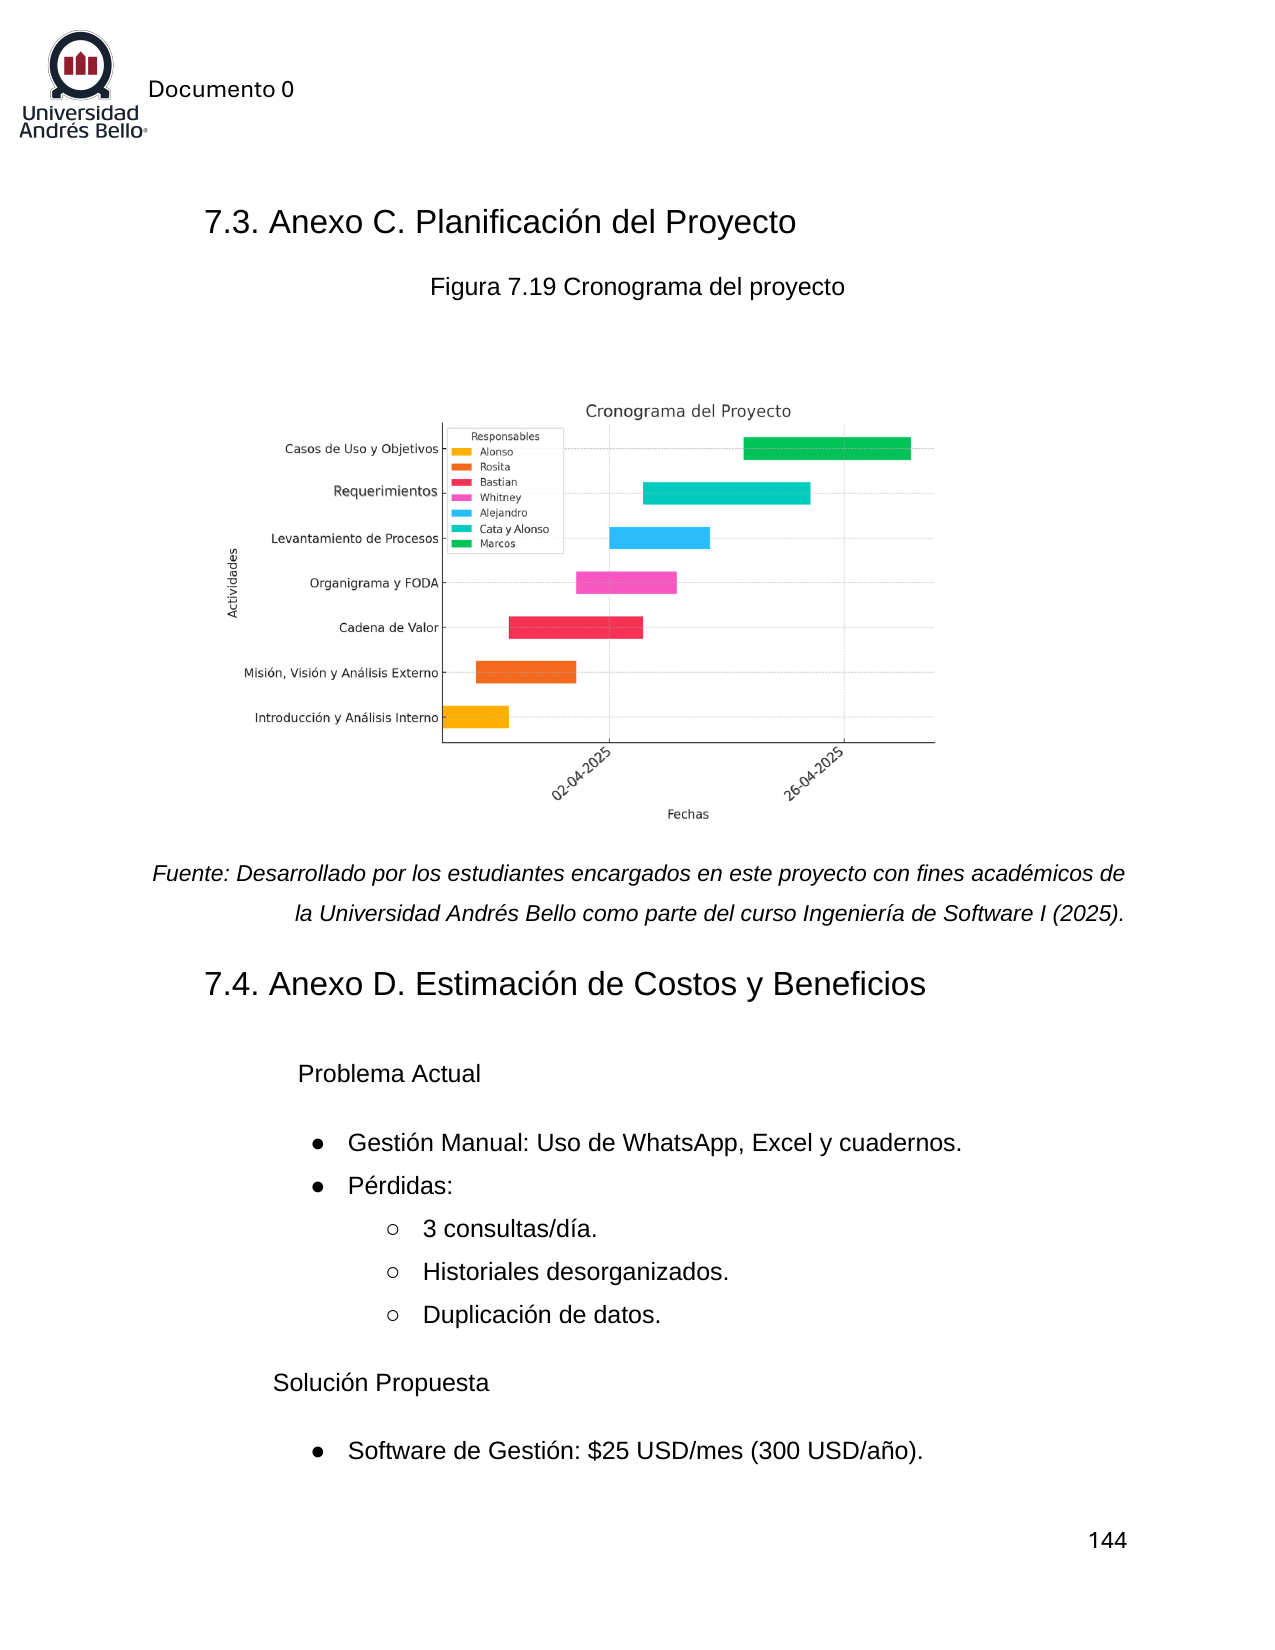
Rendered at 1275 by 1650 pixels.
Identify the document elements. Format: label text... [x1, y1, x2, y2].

list Historiales desorganizados. [385, 1257, 1127, 1286]
picture [19, 30, 148, 138]
list Duplicación de datos. [385, 1300, 1127, 1329]
text Problema Actual [148, 1059, 1127, 1088]
list 3 consultas/día. [385, 1214, 1127, 1242]
subtitle 7.4. Anexo D. Estimación de Costos y Beneficios [204, 964, 1127, 1003]
subtitle 7.3. Anexo C. Planificación del Proyecto [204, 202, 1127, 240]
picture [207, 313, 1068, 831]
list Software de Gestión: $25 USD/mes (300 USD/año). [310, 1436, 1127, 1465]
list Gestión Manual: Uso de WhatsApp, Excel y cuadernos. [310, 1127, 1127, 1156]
text Fuente: Desarrollado por los estudiantes encargados en este proyecto con fines académicos de la Universidad Andrés Bello como parte del curso Ingeniería de Software I (2025). [148, 860, 1127, 926]
list Pérdidas: [310, 1171, 1127, 1199]
text Solución Propuesta [198, 1368, 1127, 1397]
